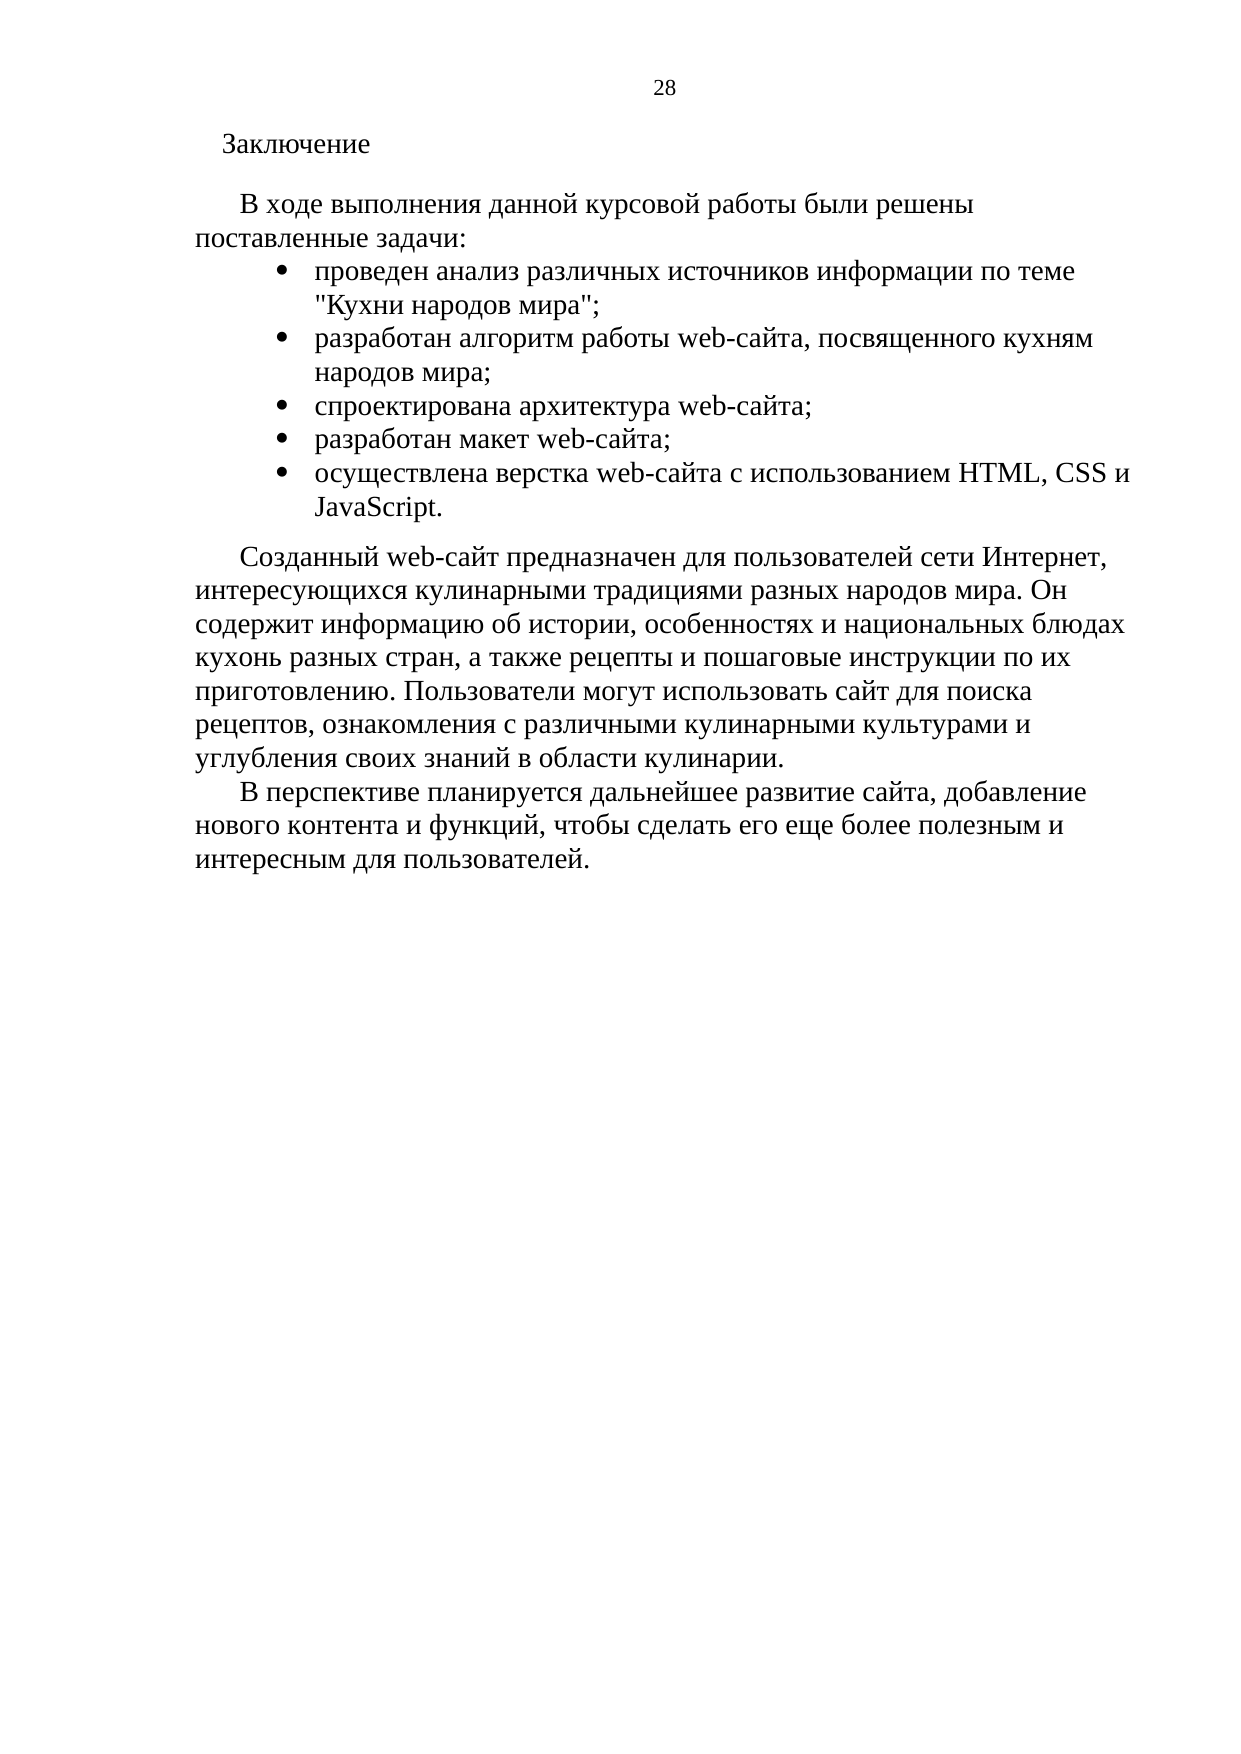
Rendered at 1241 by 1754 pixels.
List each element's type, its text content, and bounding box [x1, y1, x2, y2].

text Созданный web-сайт предназначен для пользователей сети Интернет, интересующихся кулинарными традициями разных народов мира. Он содержит информацию об истории, особенностях и национальных блюдах кухонь разных стран, а также рецепты и пошаговые инструкции по их приготовлению. Пользователи могут использовать сайт для поиска рецептов, ознакомления с различными кулинарными культурами и углубления своих знаний в области кулинарии. [195, 539, 1146, 774]
text В ходе выполнения данной курсовой работы были решены поставленные задачи: [195, 186, 1146, 253]
list разработан алгоритм работы web-сайта, посвященного кухням народов мира; [277, 321, 1146, 388]
list спроектирована архитектура web-сайта; [277, 388, 1146, 421]
list проведен анализ различных источников информации по теме "Кухни народов мира"; [277, 253, 1146, 321]
list осуществлена верстка web-сайта с использованием HTML, CSS и JavaScript. [277, 455, 1146, 522]
list разработан макет web-сайта; [277, 421, 1146, 455]
text В перспективе планируется дальнейшее развитие сайта, добавление нового контента и функций, чтобы сделать его еще более полезным и интересным для пользователей. [195, 774, 1146, 874]
subtitle Заключение [177, 126, 1146, 160]
